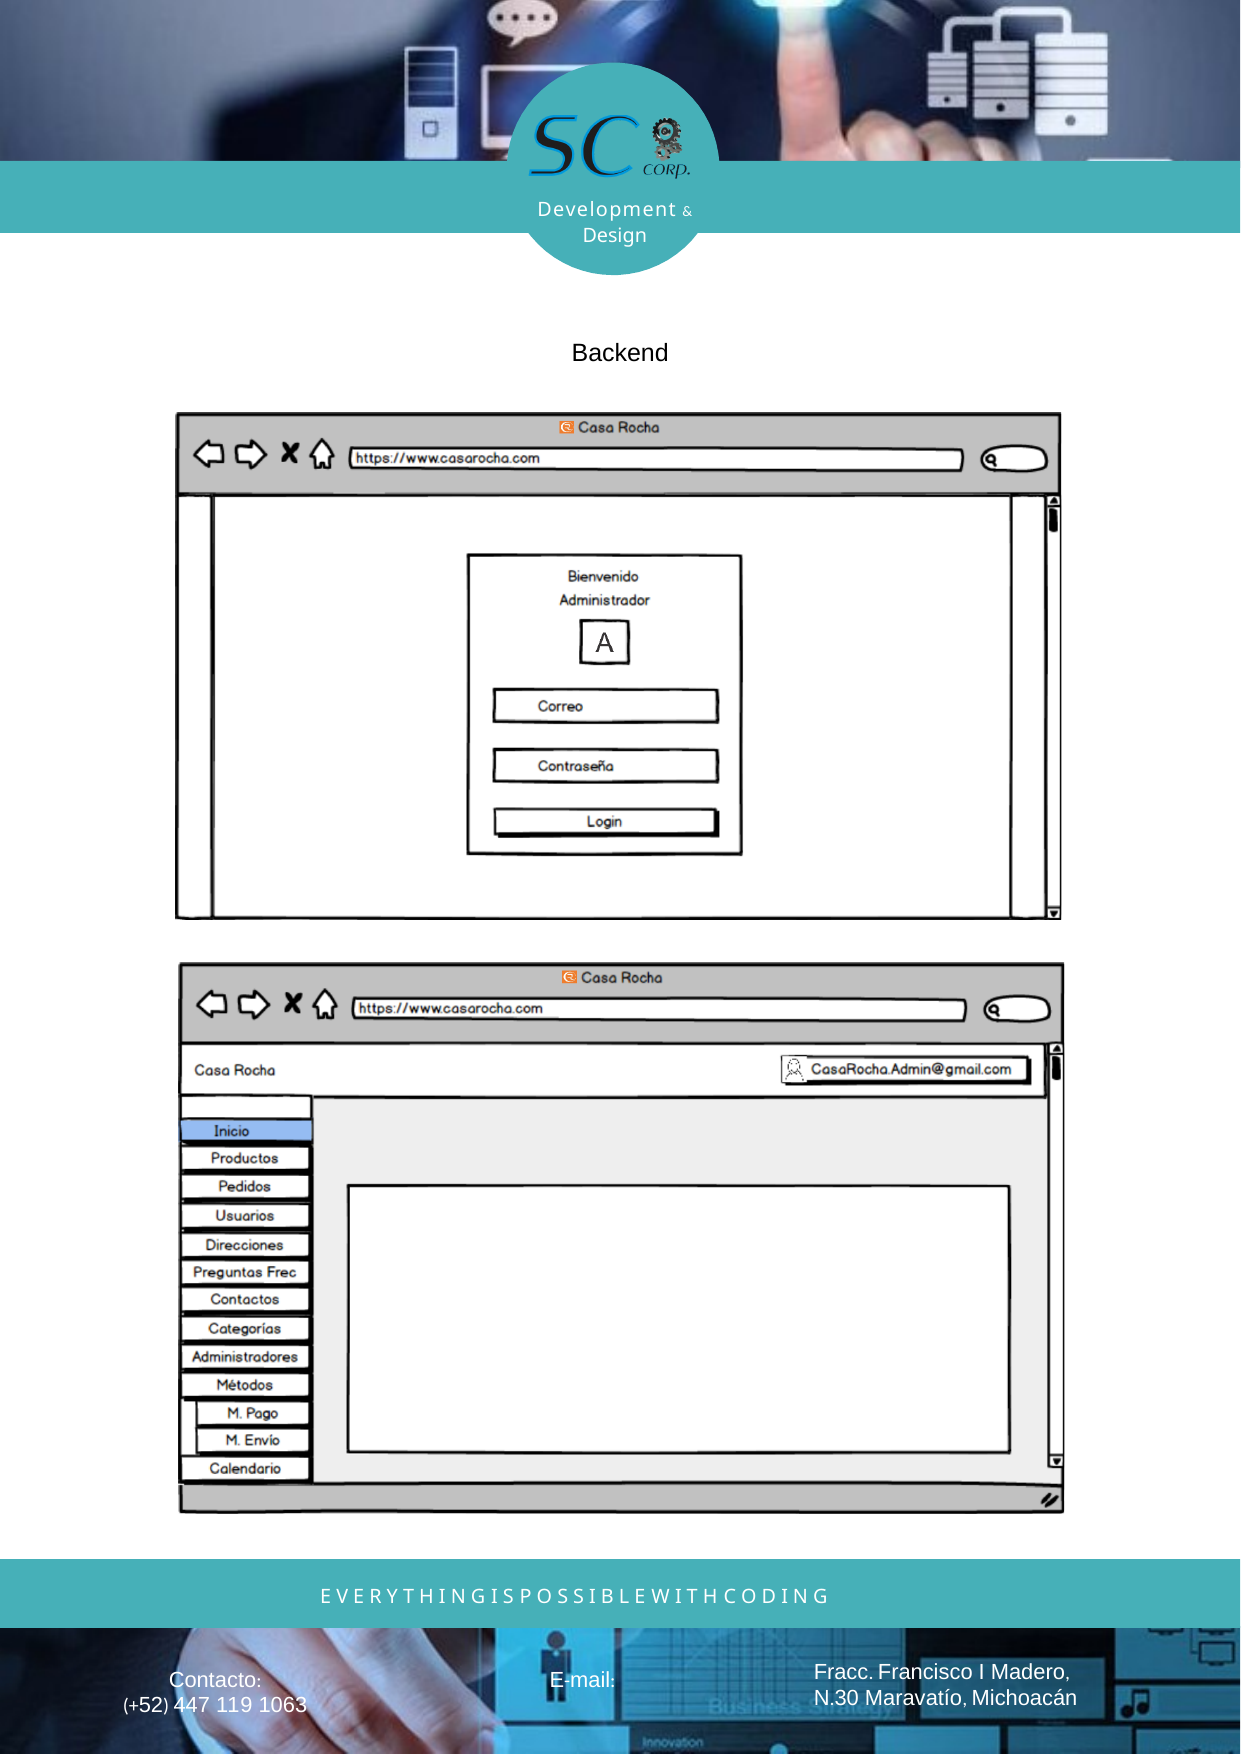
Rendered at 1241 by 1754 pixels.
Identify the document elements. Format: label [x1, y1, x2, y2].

picture [175, 412, 1062, 920]
picture [178, 962, 1065, 1514]
picture [0, 0, 1241, 160]
picture [584, 120, 606, 172]
picture [528, 115, 562, 171]
picture [0, 1628, 1241, 1754]
picture [537, 120, 571, 169]
picture [528, 115, 690, 180]
